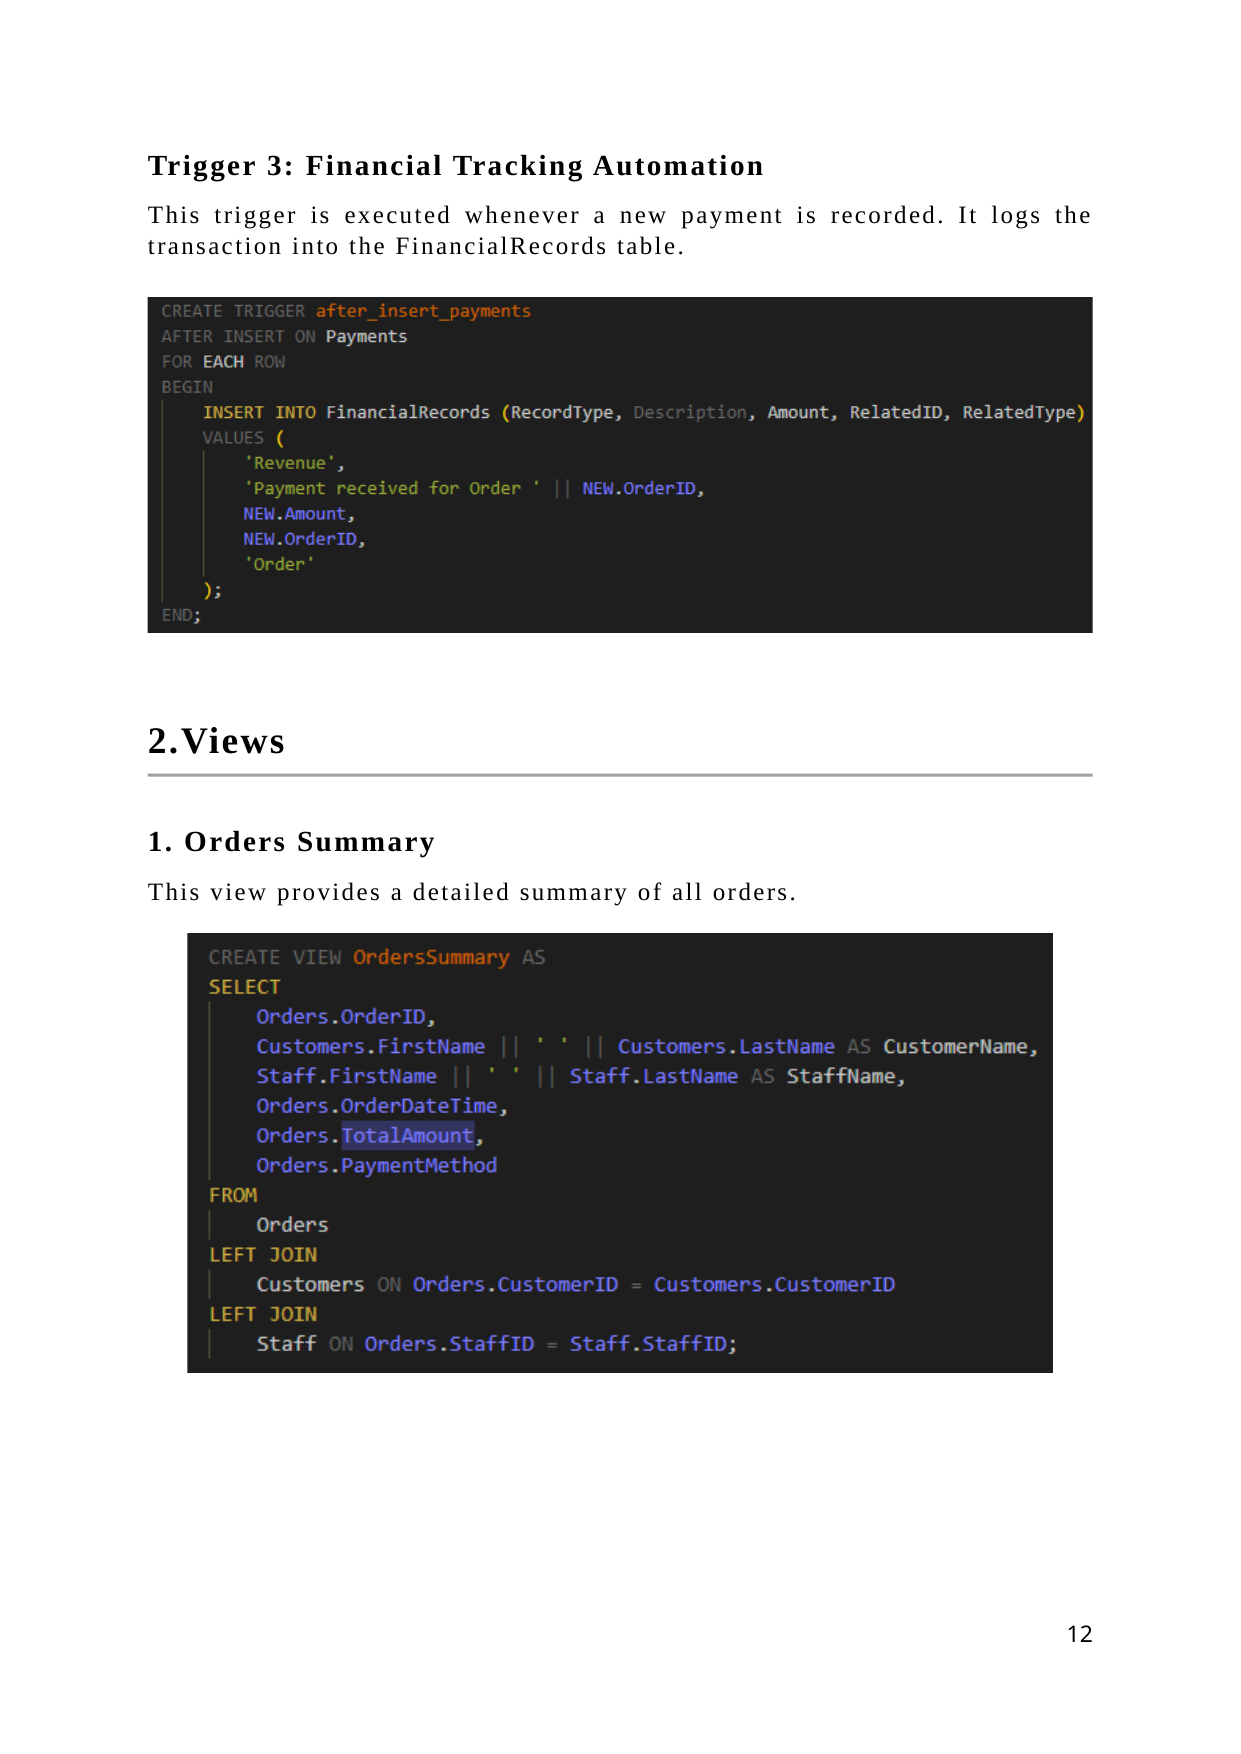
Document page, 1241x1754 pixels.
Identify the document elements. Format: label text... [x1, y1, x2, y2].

text 1. Orders Summary [148, 824, 1093, 857]
subtitle 2.Views [148, 719, 1093, 762]
text Trigger 3: Financial Tracking Automation [148, 148, 1093, 181]
text This trigger is executed whenever a new payment is recorded. It logs the transaction into the FinancialRecords table. [148, 200, 1093, 260]
text This view provides a detailed summary of all orders. [148, 877, 1093, 906]
picture [187, 933, 1053, 1373]
picture [147, 297, 1093, 633]
